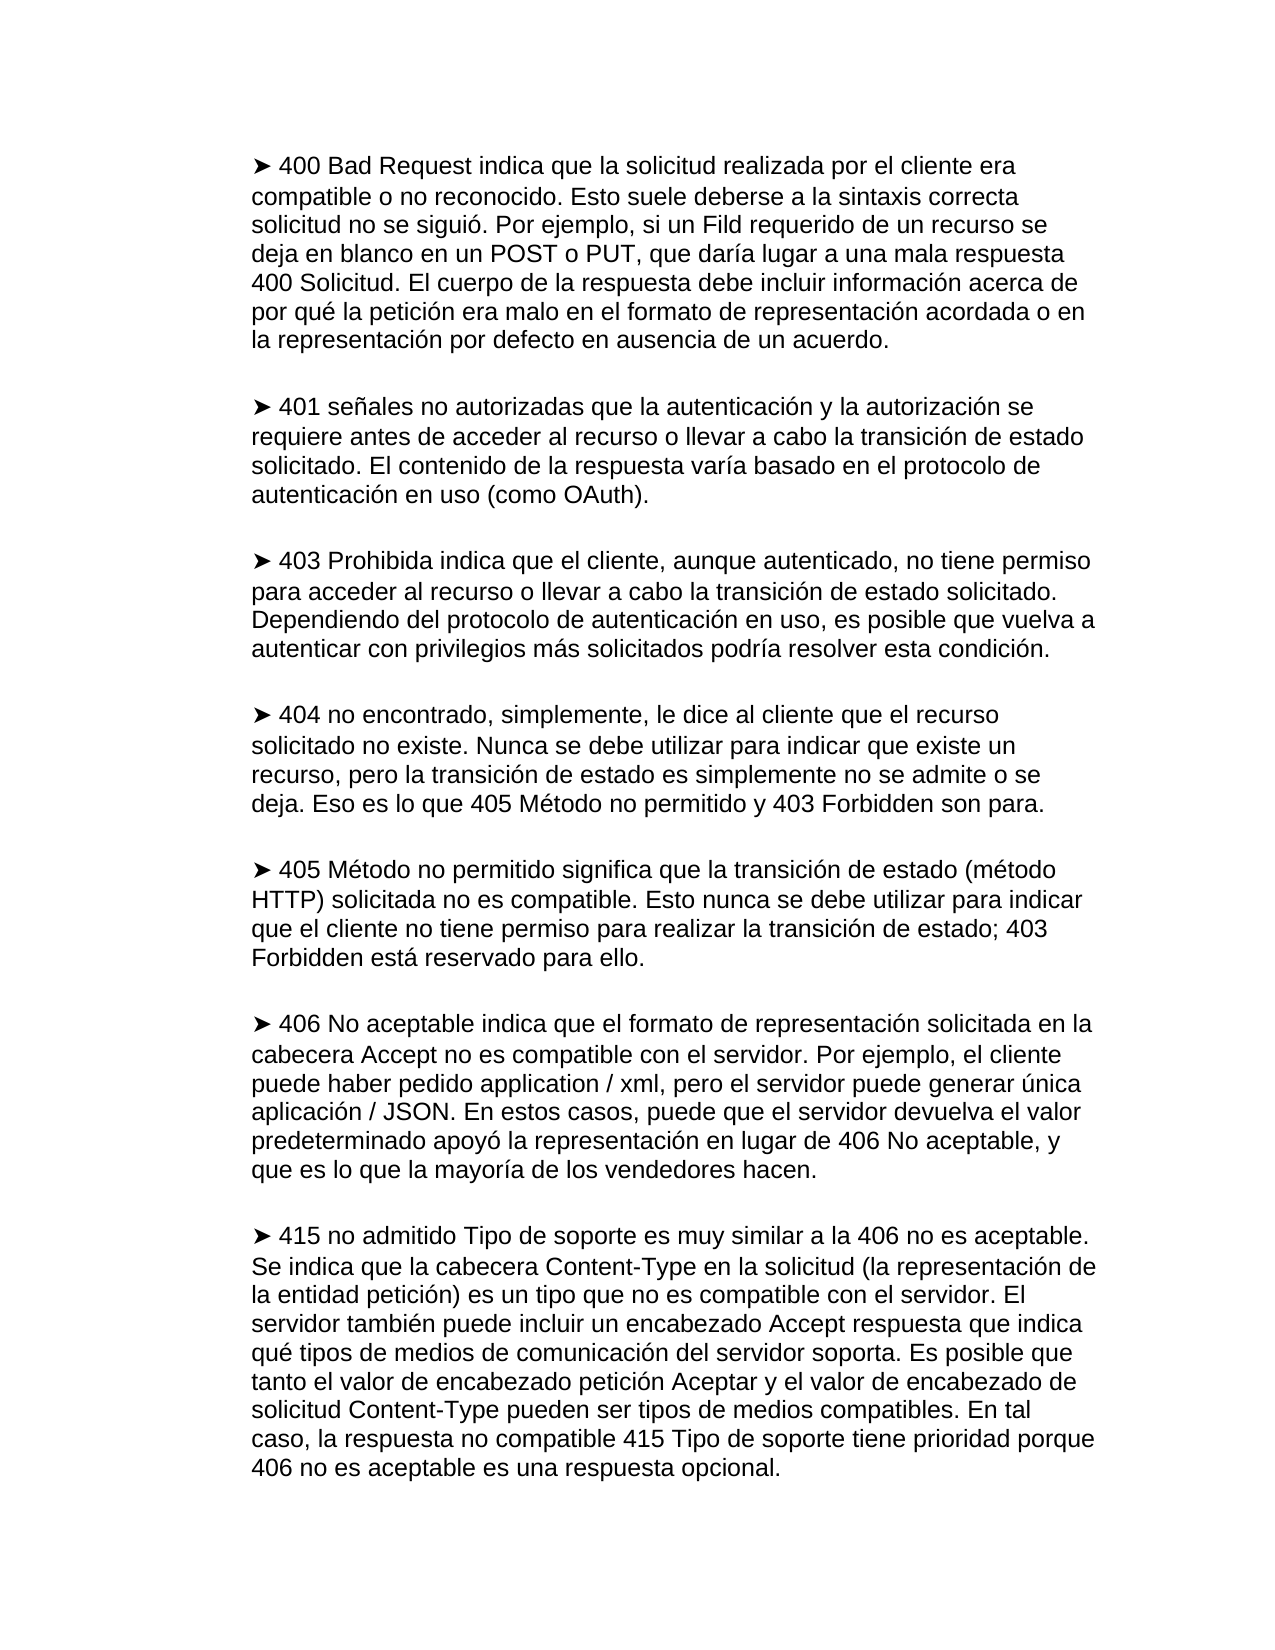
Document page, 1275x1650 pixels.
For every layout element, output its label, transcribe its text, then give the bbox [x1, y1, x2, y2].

text ➤ 403 Prohibida indica que el cliente, aunque autenticado, no tiene permiso para acceder al recurso o llevar a cabo la transición de estado solicitado. Dependiendo del protocolo de autenticación en uso, es posible que vuelva a autenticar con privilegios más solicitados podría resolver esta condición. [251, 543, 1098, 663]
text ➤ 406 No aceptable indica que el formato de representación solicitada en la cabecera Accept no es compatible con el servidor. Por ejemplo, el cliente puede haber pedido application / xml, pero el servidor puede generar única aplicación / JSON. En estos casos, puede que el servidor devuelva el valor predeterminado apoyó la representación en lugar de 406 No aceptable, y que es lo que la mayoría de los vendedores hacen. [251, 1006, 1098, 1183]
text ➤ 415 no admitido Tipo de soporte es muy similar a la 406 no es aceptable. Se indica que la cabecera Content-Type en la solicitud (la representación de la entidad petición) es un tipo que no es compatible con el servidor. El servidor también puede incluir un encabezado Accept respuesta que indica qué tipos de medios de comunicación del servidor soporta. Es posible que tanto el valor de encabezado petición Aceptar y el valor de encabezado de solicitud Content-Type pueden ser tipos de medios compatibles. En tal caso, la respuesta no compatible 415 Tipo de soporte tiene prioridad porque 406 no es aceptable es una respuesta opcional. [251, 1218, 1098, 1482]
text ➤ 401 señales no autorizadas que la autenticación y la autorización se requiere antes de acceder al recurso o llevar a cabo la transición de estado solicitado. El contenido de la respuesta varía basado en el protocolo de autenticación en uso (como OAuth). [251, 388, 1098, 508]
text ➤ 400 Bad Request indica que la solicitud realizada por el cliente era compatible o no reconocido. Esto suele deberse a la sintaxis correcta solicitud no se siguió. Por ejemplo, si un Fild requerido de un recurso se deja en blanco en un POST o PUT, que daría lugar a una mala respuesta 400 Solicitud. El cuerpo de la respuesta debe incluir información acerca de por qué la petición era malo en el formato de representación acordada o en la representación por defecto en ausencia de un acuerdo. [251, 148, 1098, 354]
text ➤ 404 no encontrado, simplemente, le dice al cliente que el recurso solicitado no existe. Nunca se debe utilizar para indicar que existe un recurso, pero la transición de estado es simplemente no se admite o se deja. Eso es lo que 405 Método no permitido y 403 Forbidden son para. [251, 697, 1098, 817]
text ➤ 405 Método no permitido significa que la transición de estado (método HTTP) solicitada no es compatible. Esto nunca se debe utilizar para indicar que el cliente no tiene permiso para realizar la transición de estado; 403 Forbidden está reservado para ello. [251, 851, 1098, 972]
